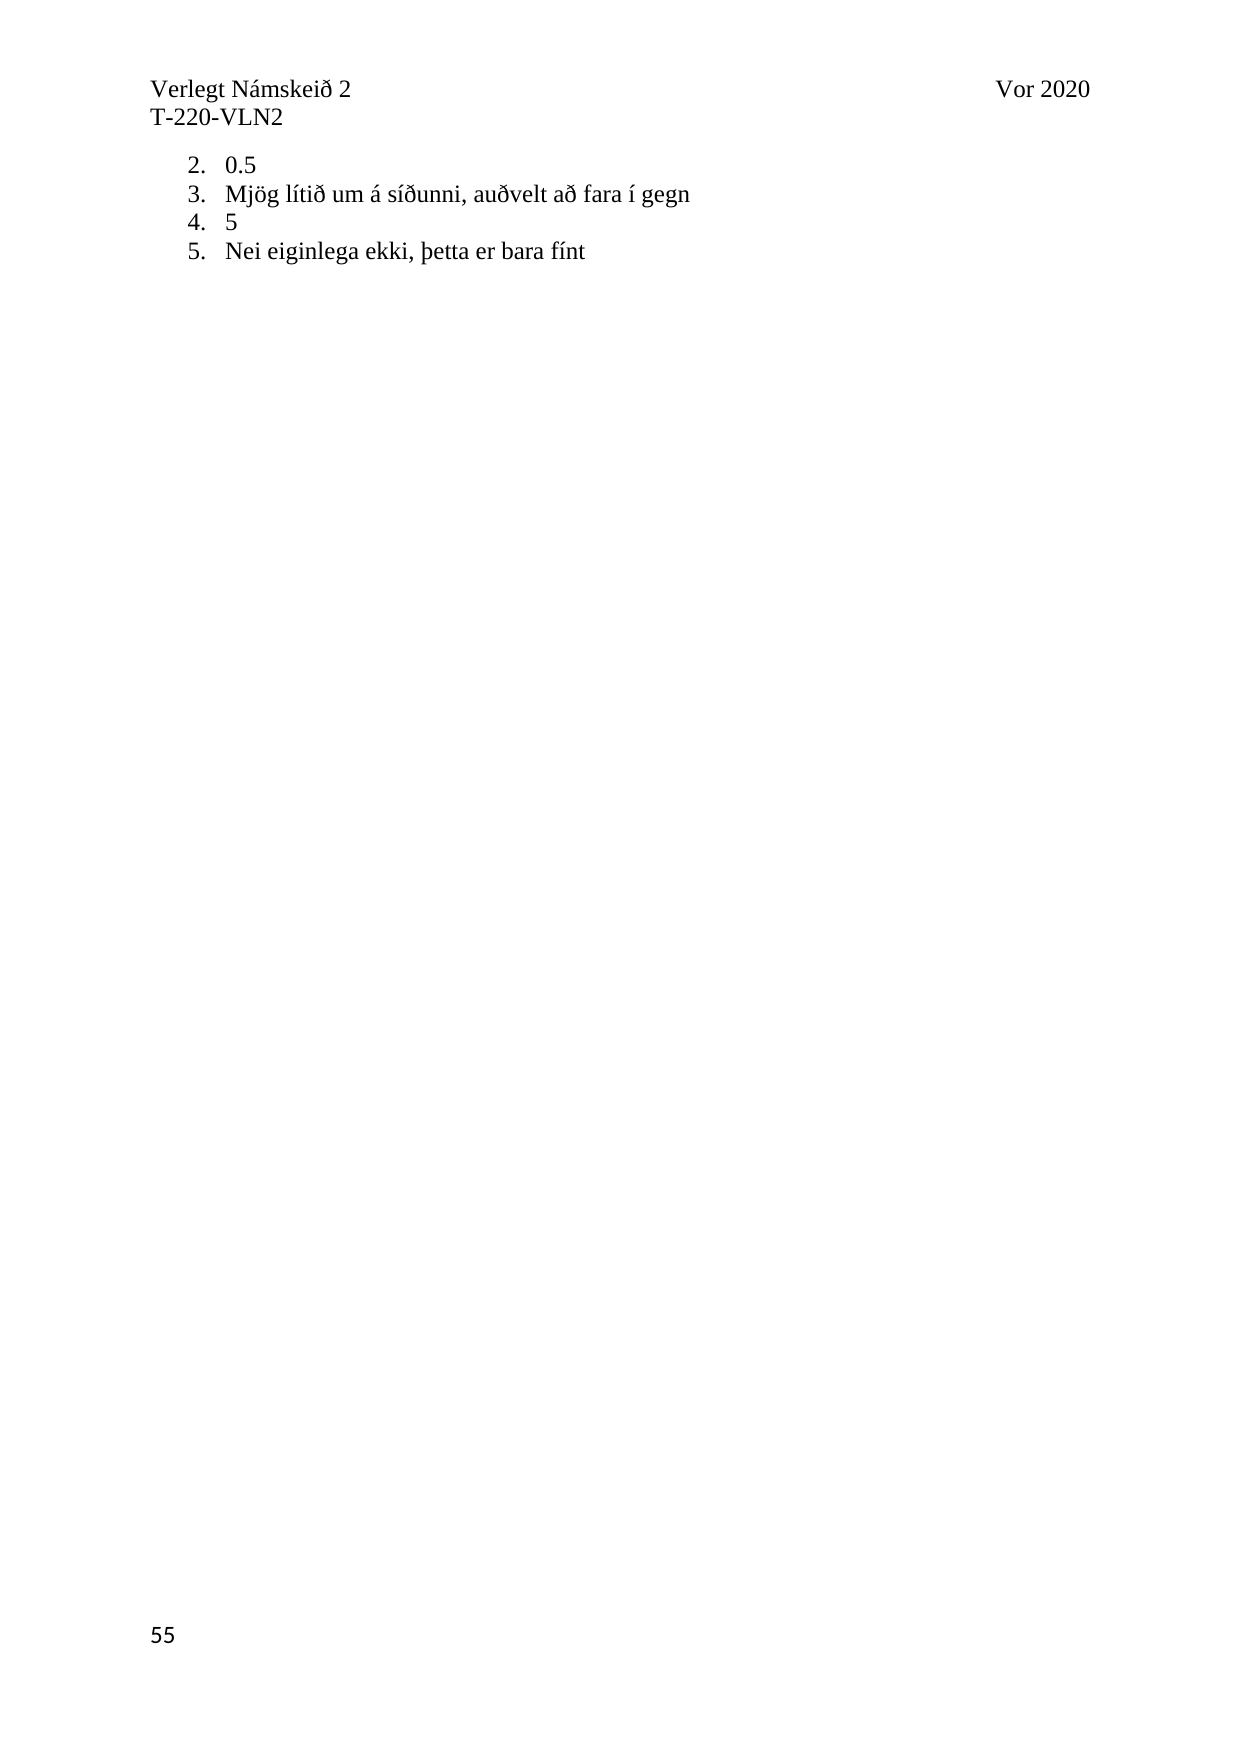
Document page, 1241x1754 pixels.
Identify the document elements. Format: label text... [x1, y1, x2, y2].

list 0.5 [187, 150, 1090, 179]
list Mjög lítið um á síðunni, auðvelt að fara í gegn [187, 179, 1090, 207]
list 5 [187, 207, 1090, 236]
list Nei eiginlega ekki, þetta er bara fínt [187, 236, 1090, 265]
